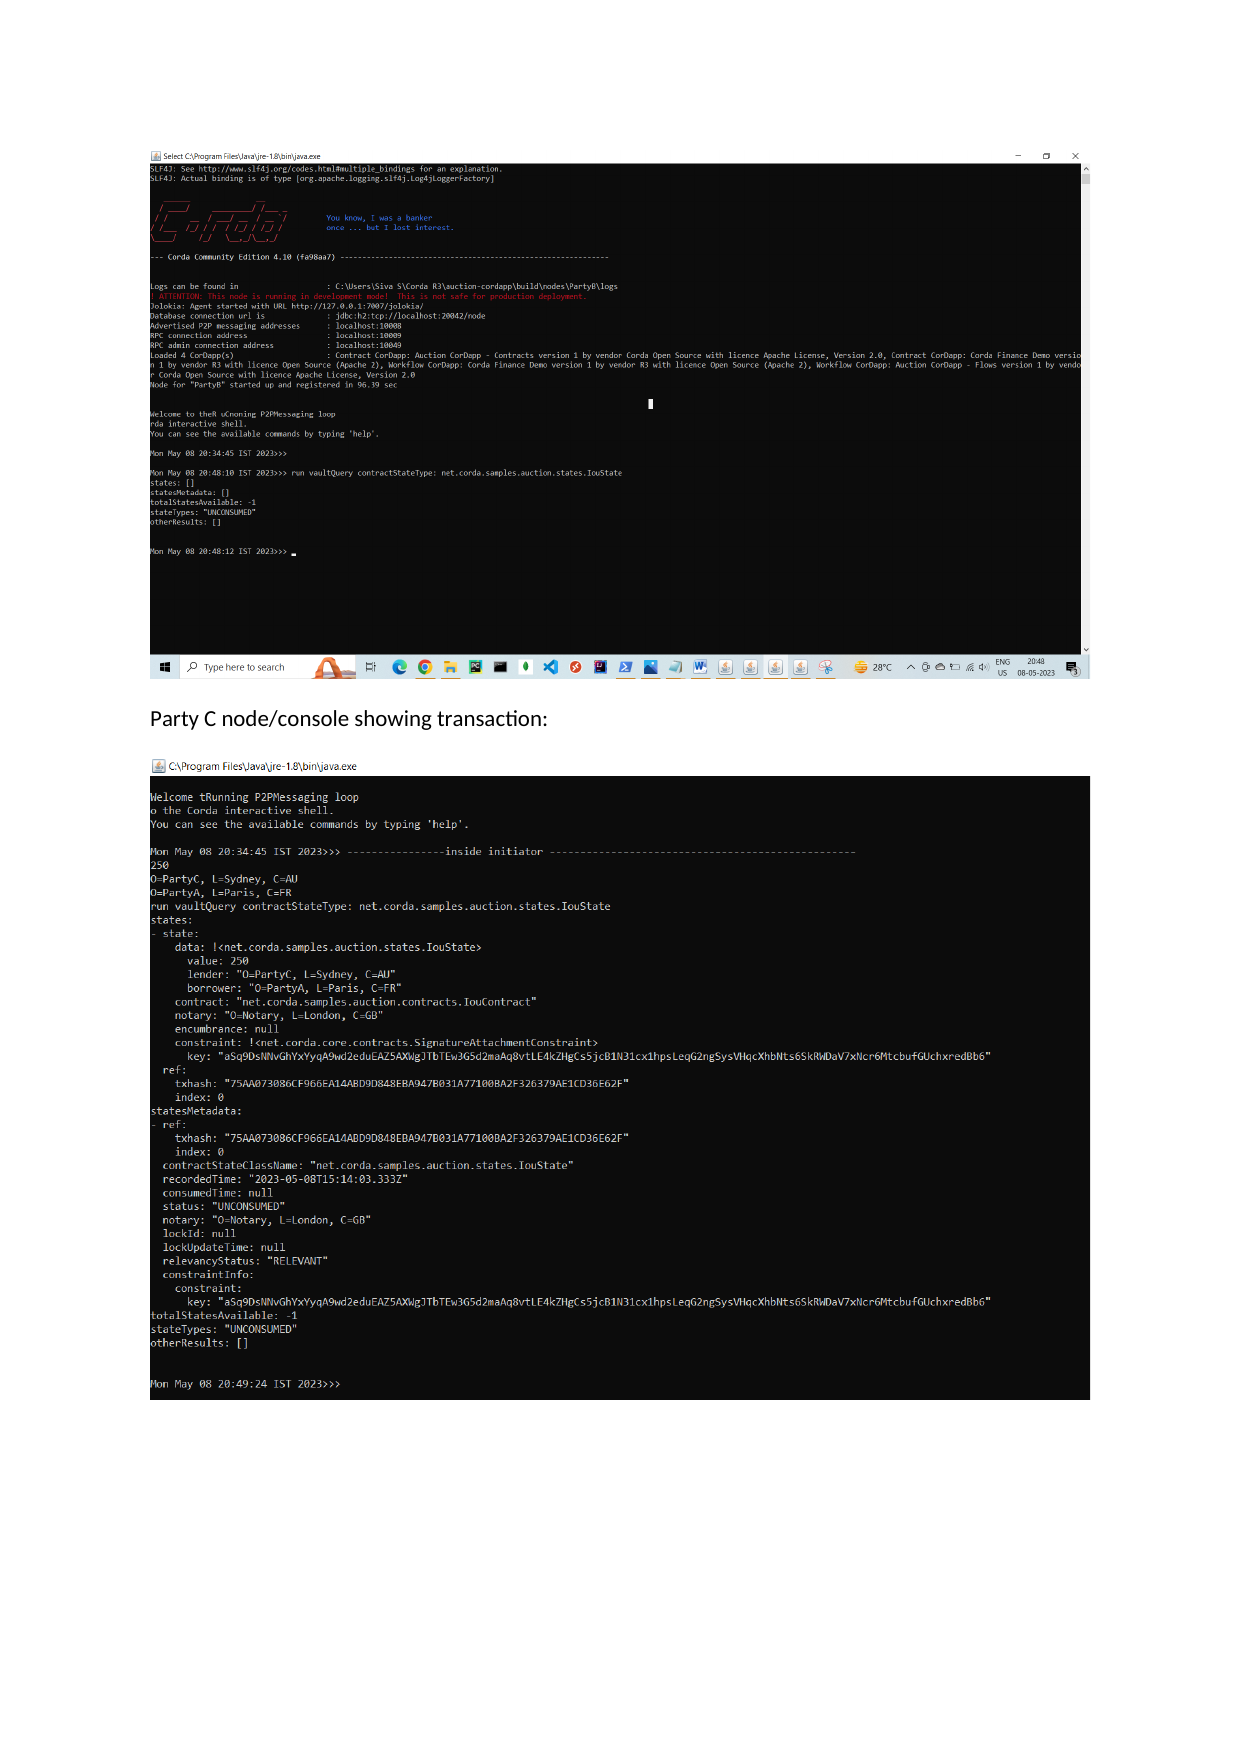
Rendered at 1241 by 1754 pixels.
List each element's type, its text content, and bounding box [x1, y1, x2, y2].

picture [150, 756, 1091, 1400]
text Party C node/console showing transaction: [150, 704, 1090, 732]
picture [150, 150, 1091, 679]
